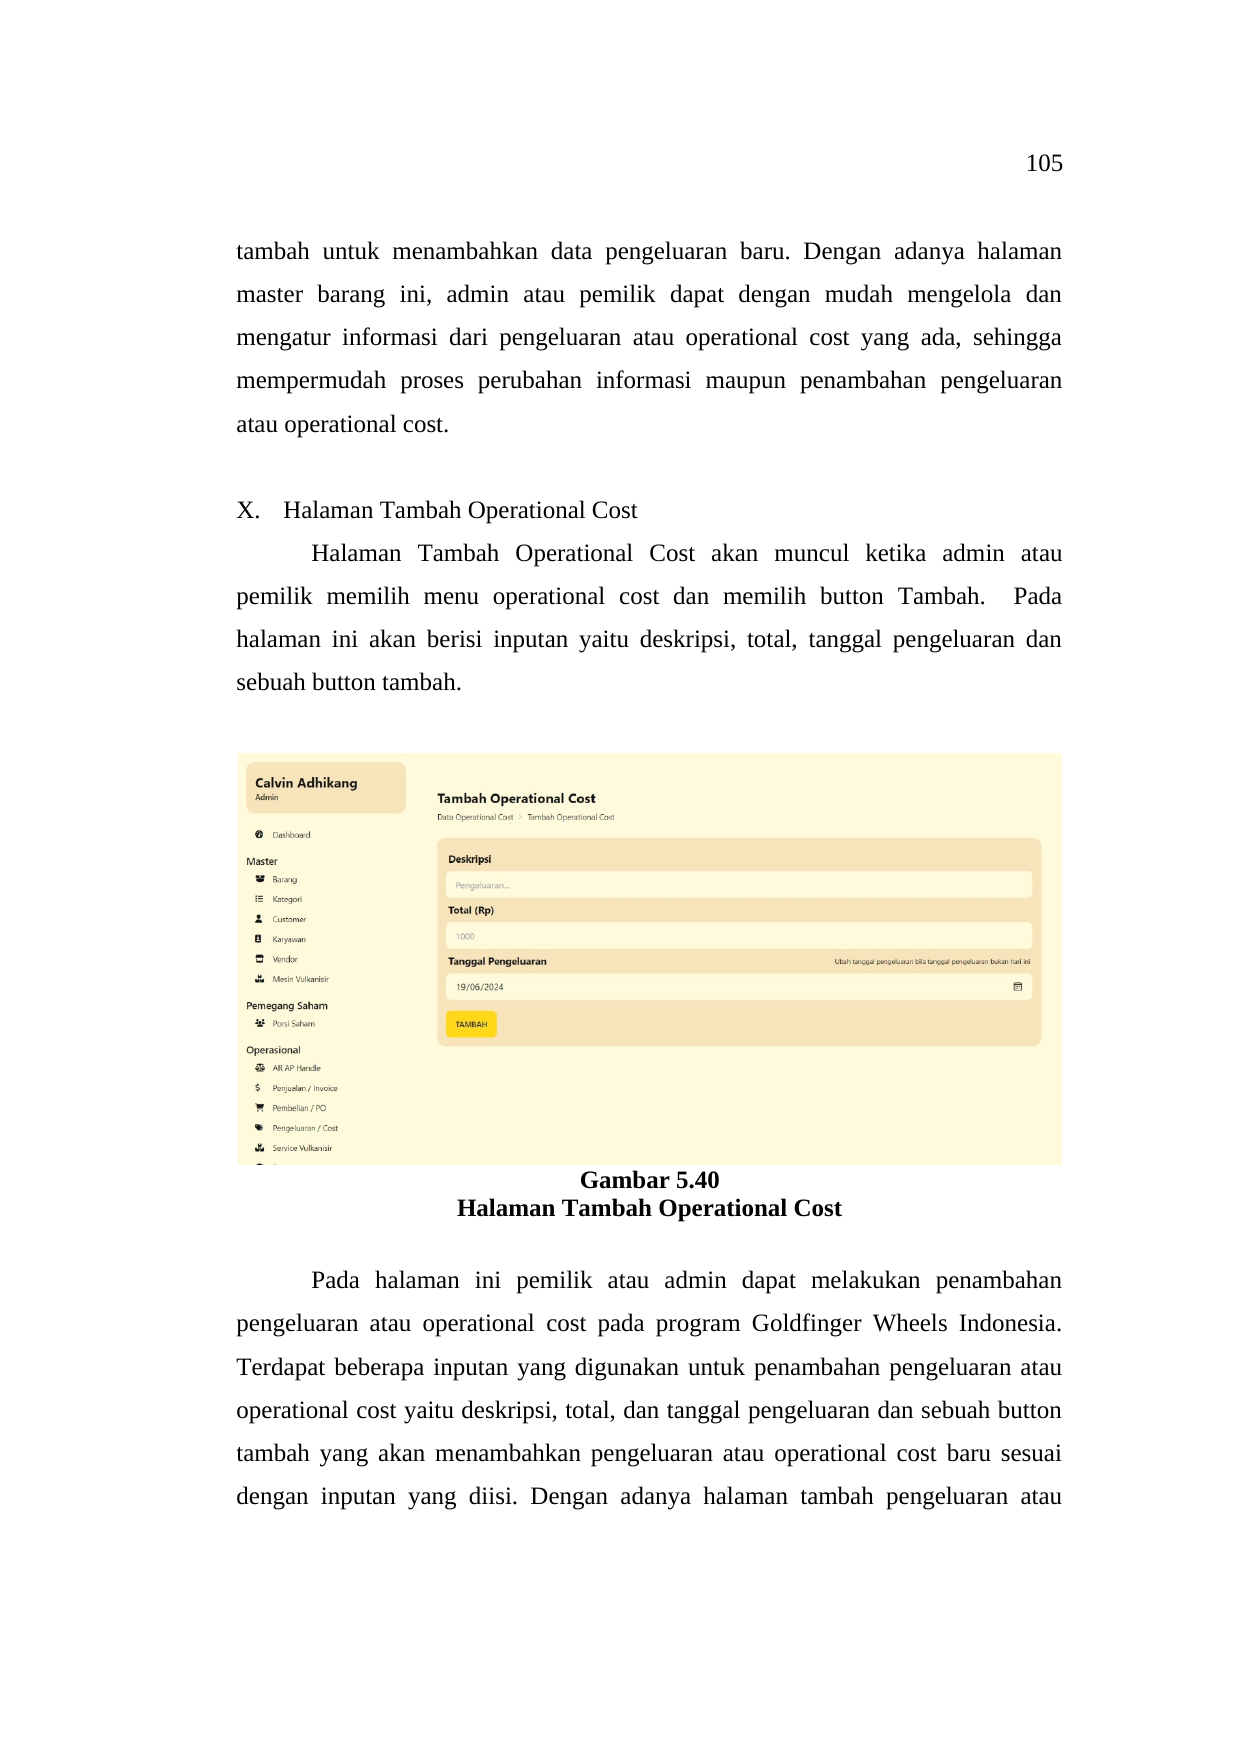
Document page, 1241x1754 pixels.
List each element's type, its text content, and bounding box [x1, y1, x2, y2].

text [236, 1265, 1063, 1510]
picture [237, 753, 1063, 1165]
text Halaman Tambah Operational Cost akan muncul ketika admin atau pemilik memilih menu operational cost dan memilih button Tambah. Pada halaman ini akan berisi inputan yaitu deskripsi, total, tanggal pengeluaran dan sebuah button tambah. [236, 538, 1063, 696]
text Gambar 5.40 [236, 1165, 1063, 1193]
text Halaman Tambah Operational Cost [236, 1193, 1063, 1222]
list Halaman Tambah Operational Cost [236, 495, 1063, 524]
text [236, 236, 1063, 437]
